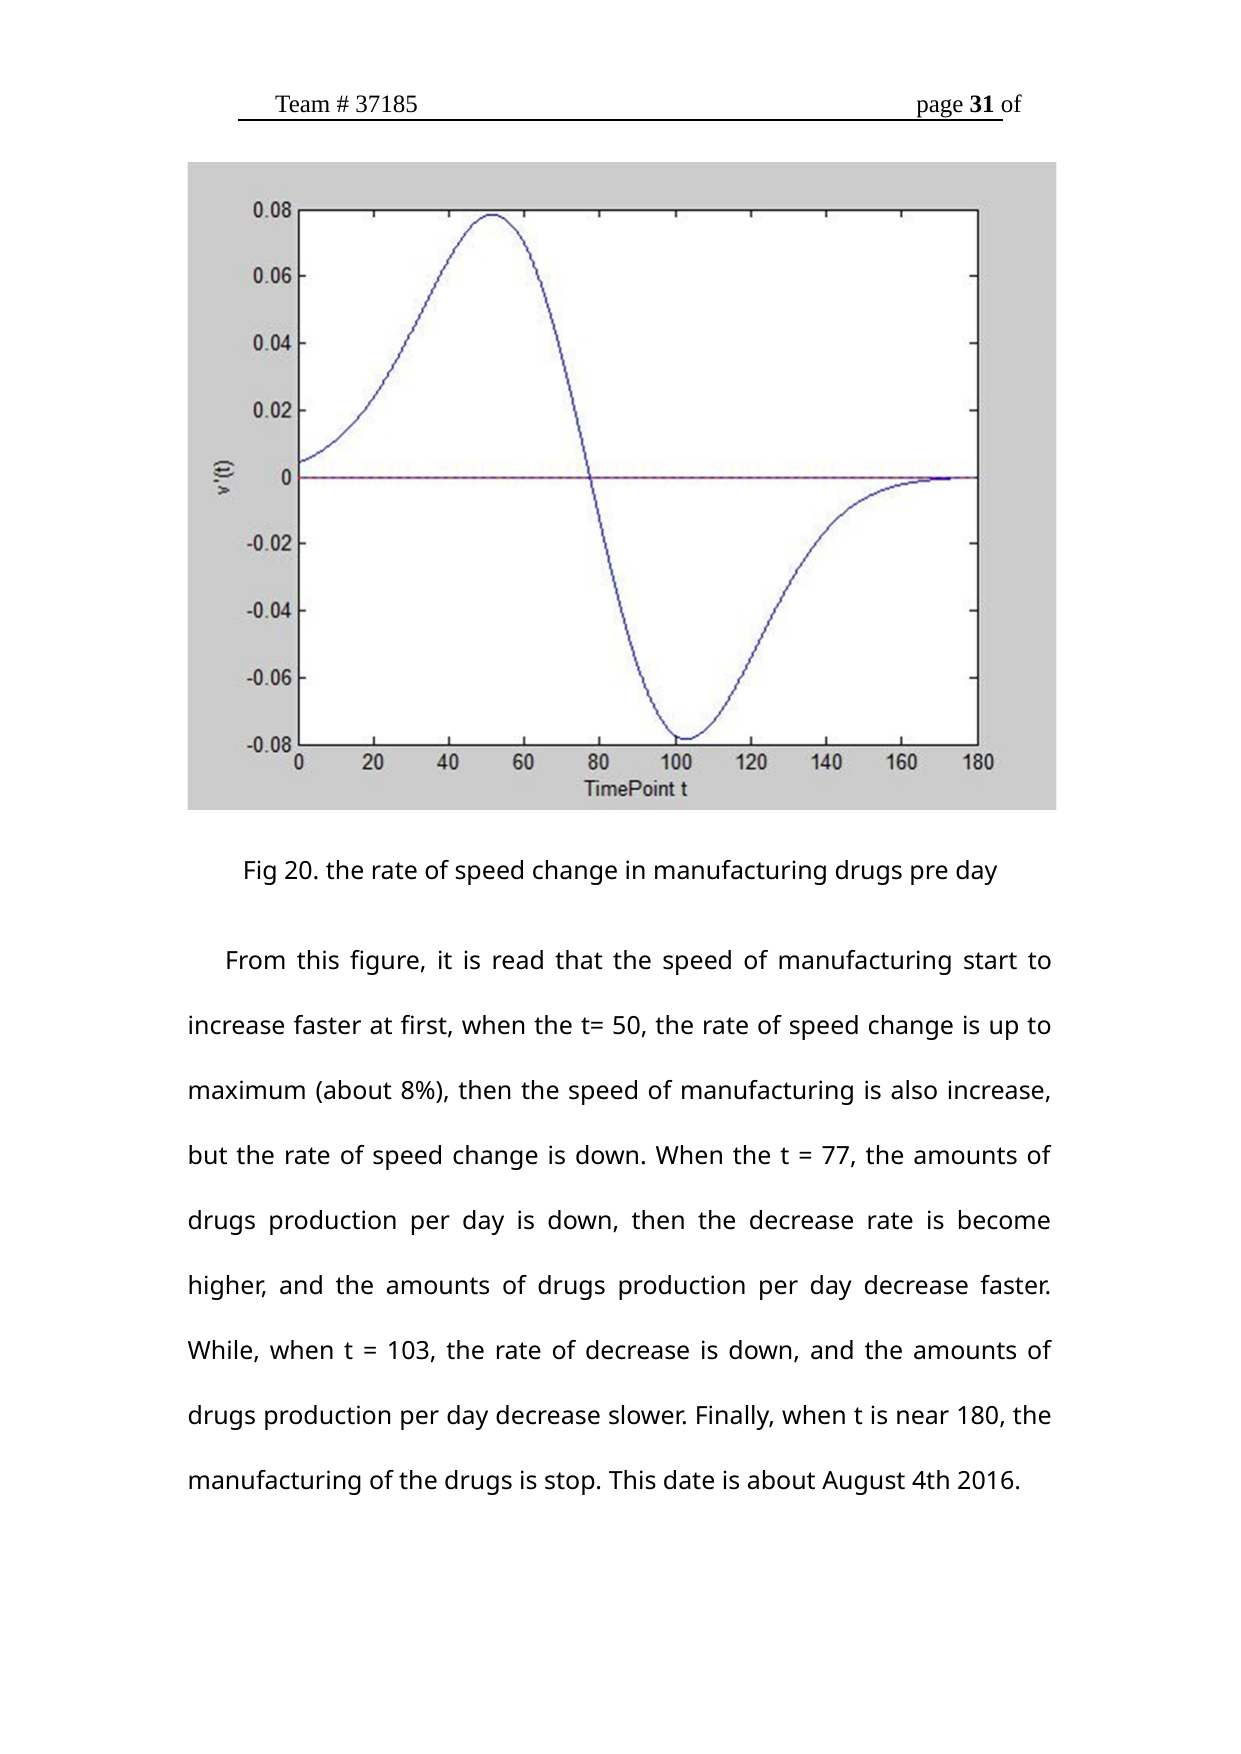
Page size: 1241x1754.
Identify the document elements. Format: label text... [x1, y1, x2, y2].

text From this figure, it is read that the speed of manufacturing start to increase faster at first, when the t= 50, the rate of speed change is up to maximum (about 8%), then the speed of manufacturing is also increase, but the rate of speed change is down. When the t = 77, the amounts of drugs production per day is down, then the decrease rate is become higher, and the amounts of drugs production per day decrease faster. While, when t = 103, the rate of decrease is down, and the amounts of drugs production per day decrease slower. Finally, when t is near 180, the manufacturing of the drugs is stop. This date is about August 4th 2016. [187, 927, 1053, 1512]
picture [187, 162, 1057, 810]
title Fig 20. the rate of speed change in manufacturing drugs pre day [187, 837, 1053, 902]
